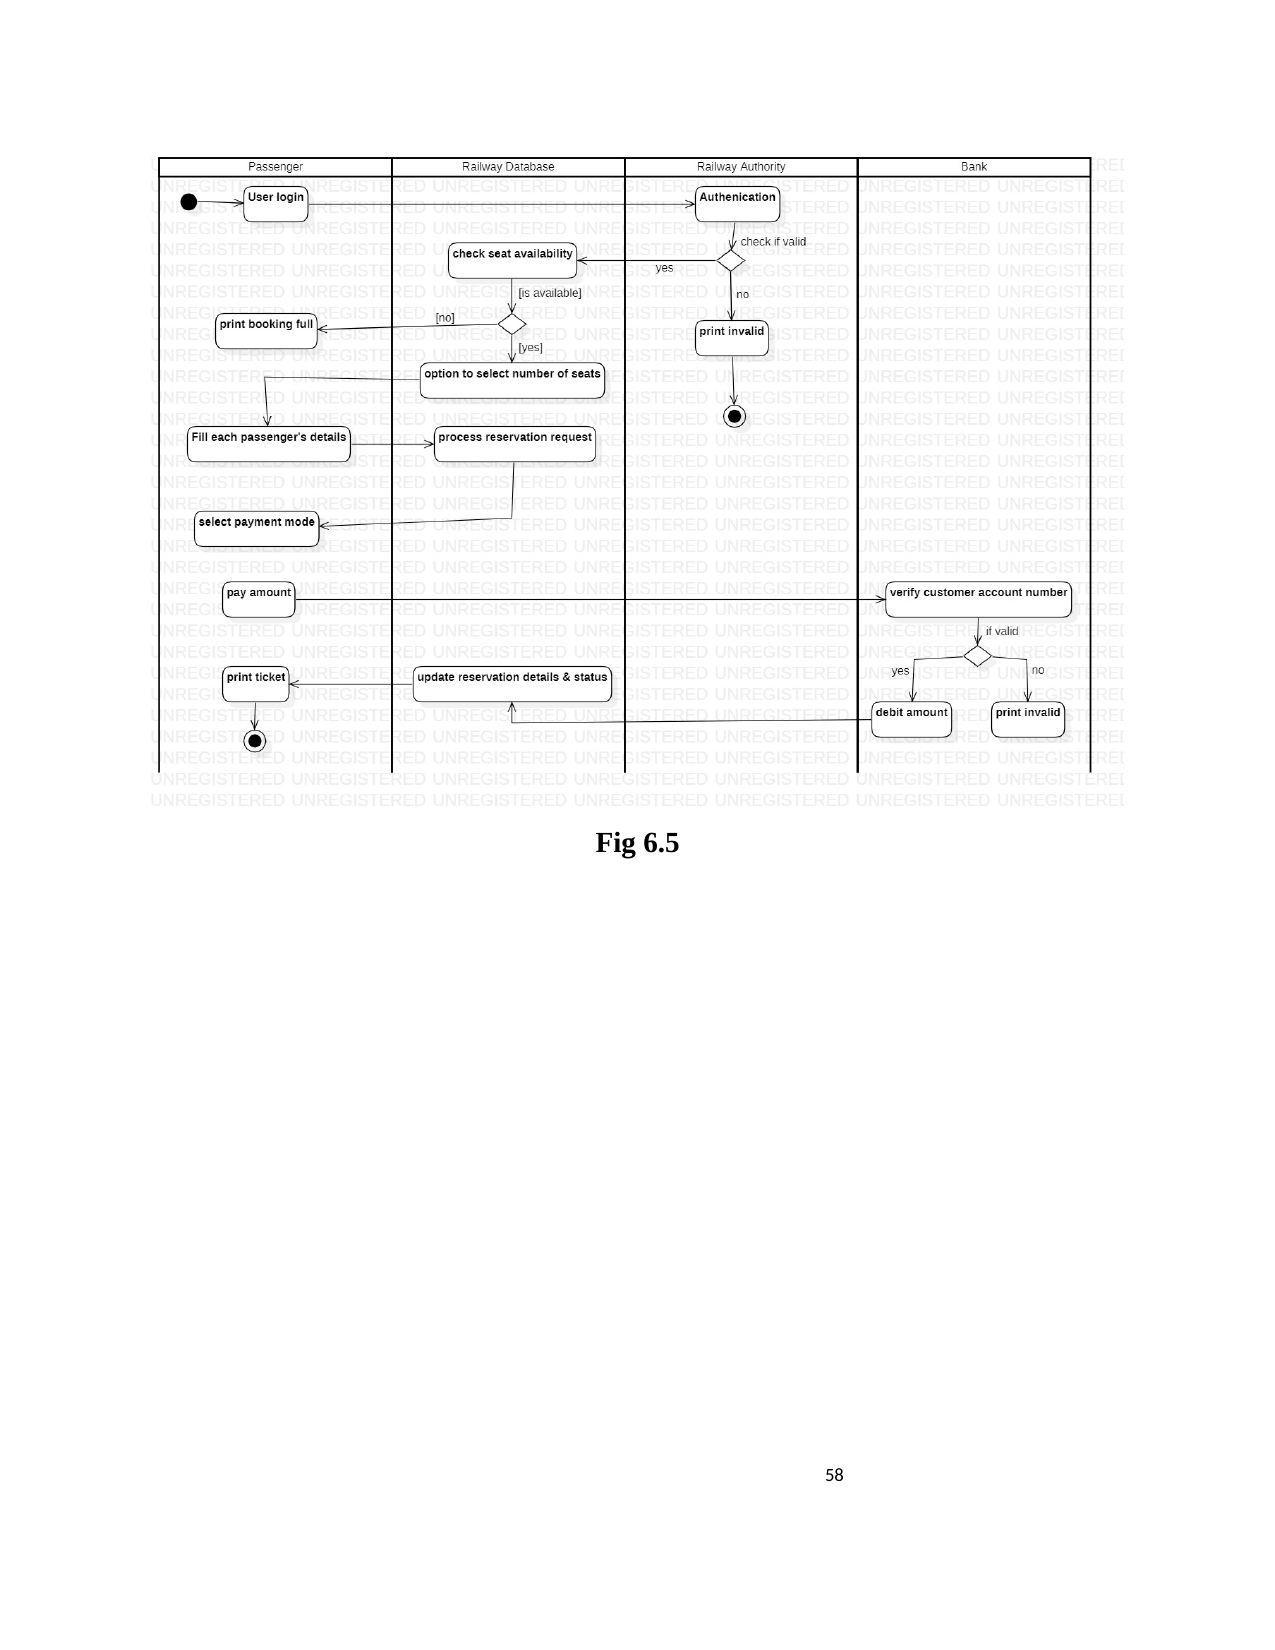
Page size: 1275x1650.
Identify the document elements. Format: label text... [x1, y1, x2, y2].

text Fig 6.5 [150, 825, 1125, 859]
picture [150, 150, 1125, 807]
